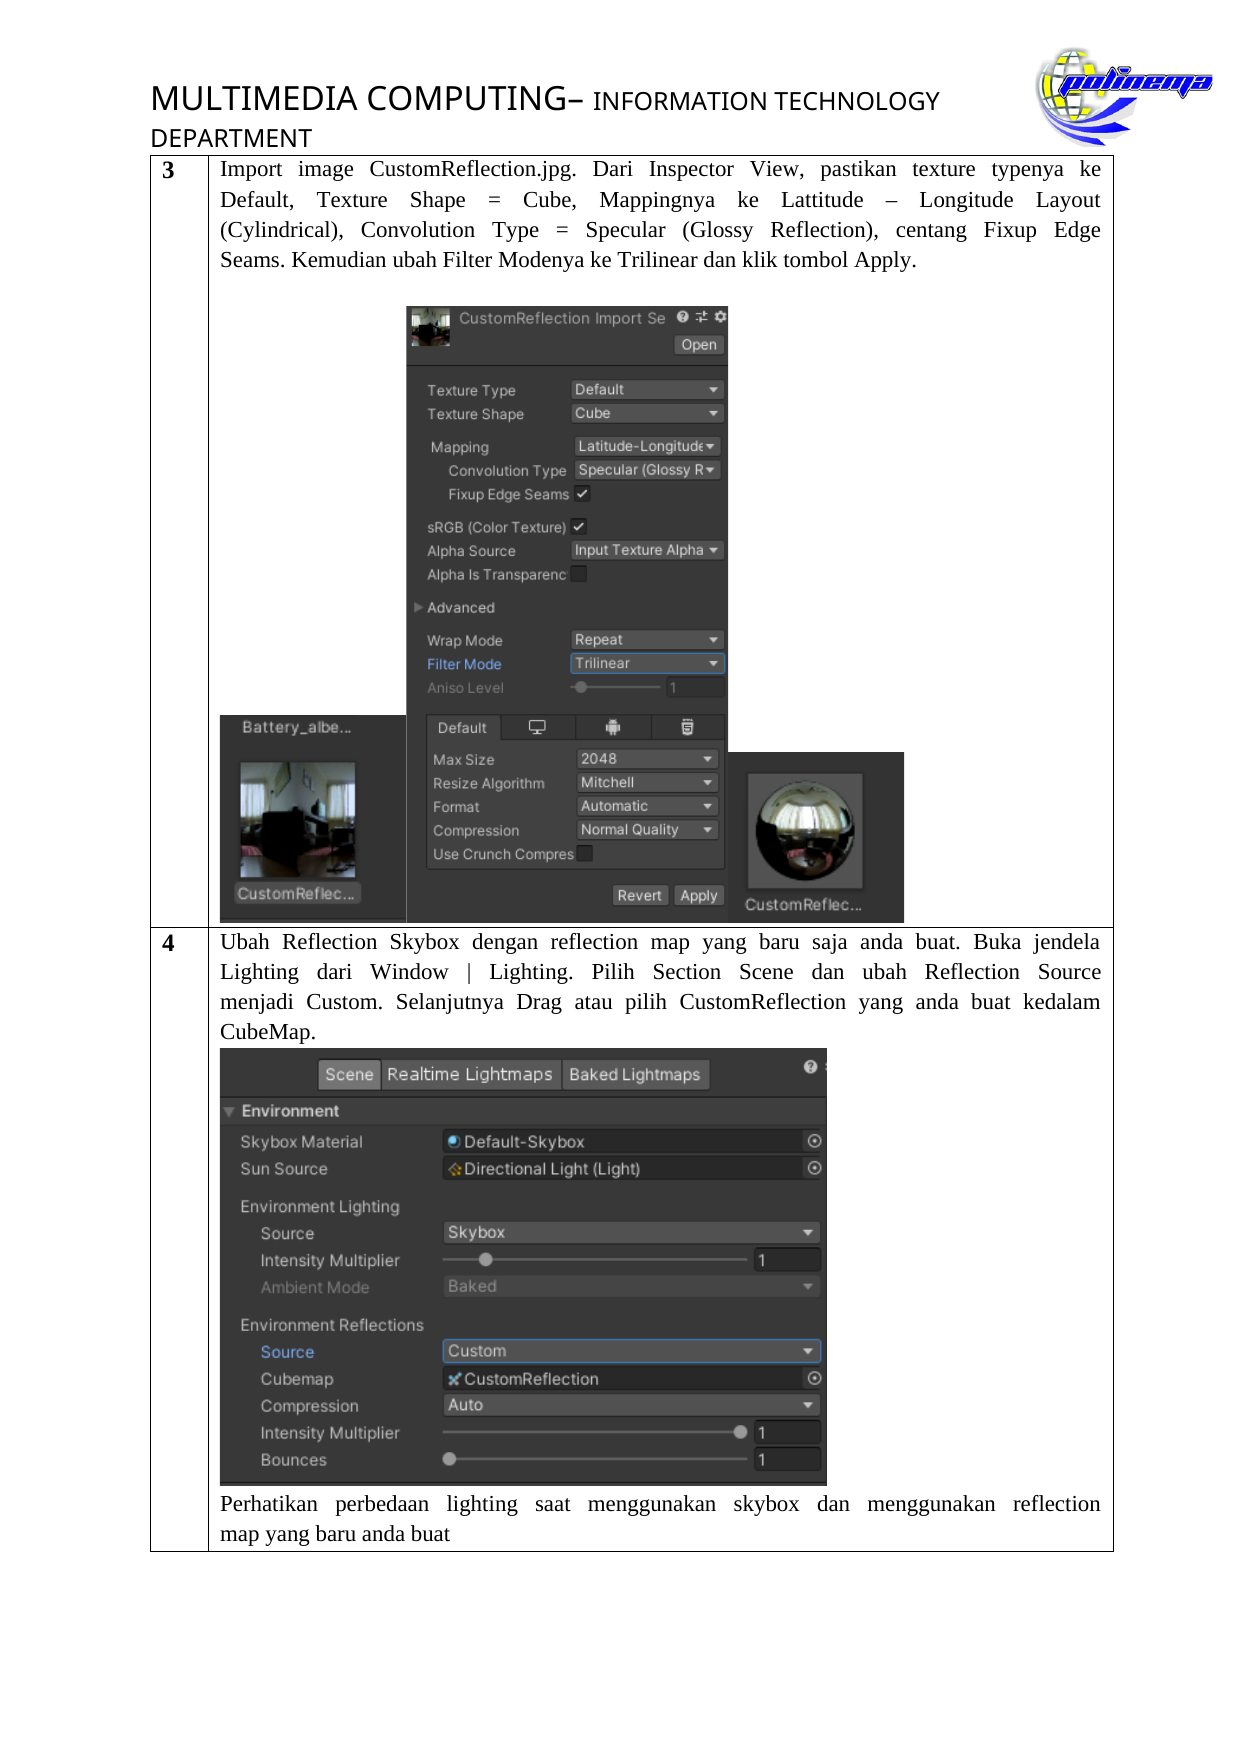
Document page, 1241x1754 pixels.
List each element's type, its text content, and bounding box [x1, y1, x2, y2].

table_cell 3 [151, 156, 208, 927]
table_cell 4 [151, 928, 208, 1551]
picture [219, 306, 905, 923]
picture [1034, 46, 1212, 147]
table_cell Import image CustomReflection.jpg. Dari Inspector View, pastikan texture typenya ke Default, Texture Shape = Cube, Mappingnya ke Lattitude – Longitude Layout (Cylindrical), Convolution Type = Specular (Glossy Reflection), centang Fixup Edge Seams. Kemudian ubah Filter Modenya ke Trilinear dan klik tombol Apply. [209, 156, 1113, 927]
picture [219, 1048, 827, 1486]
